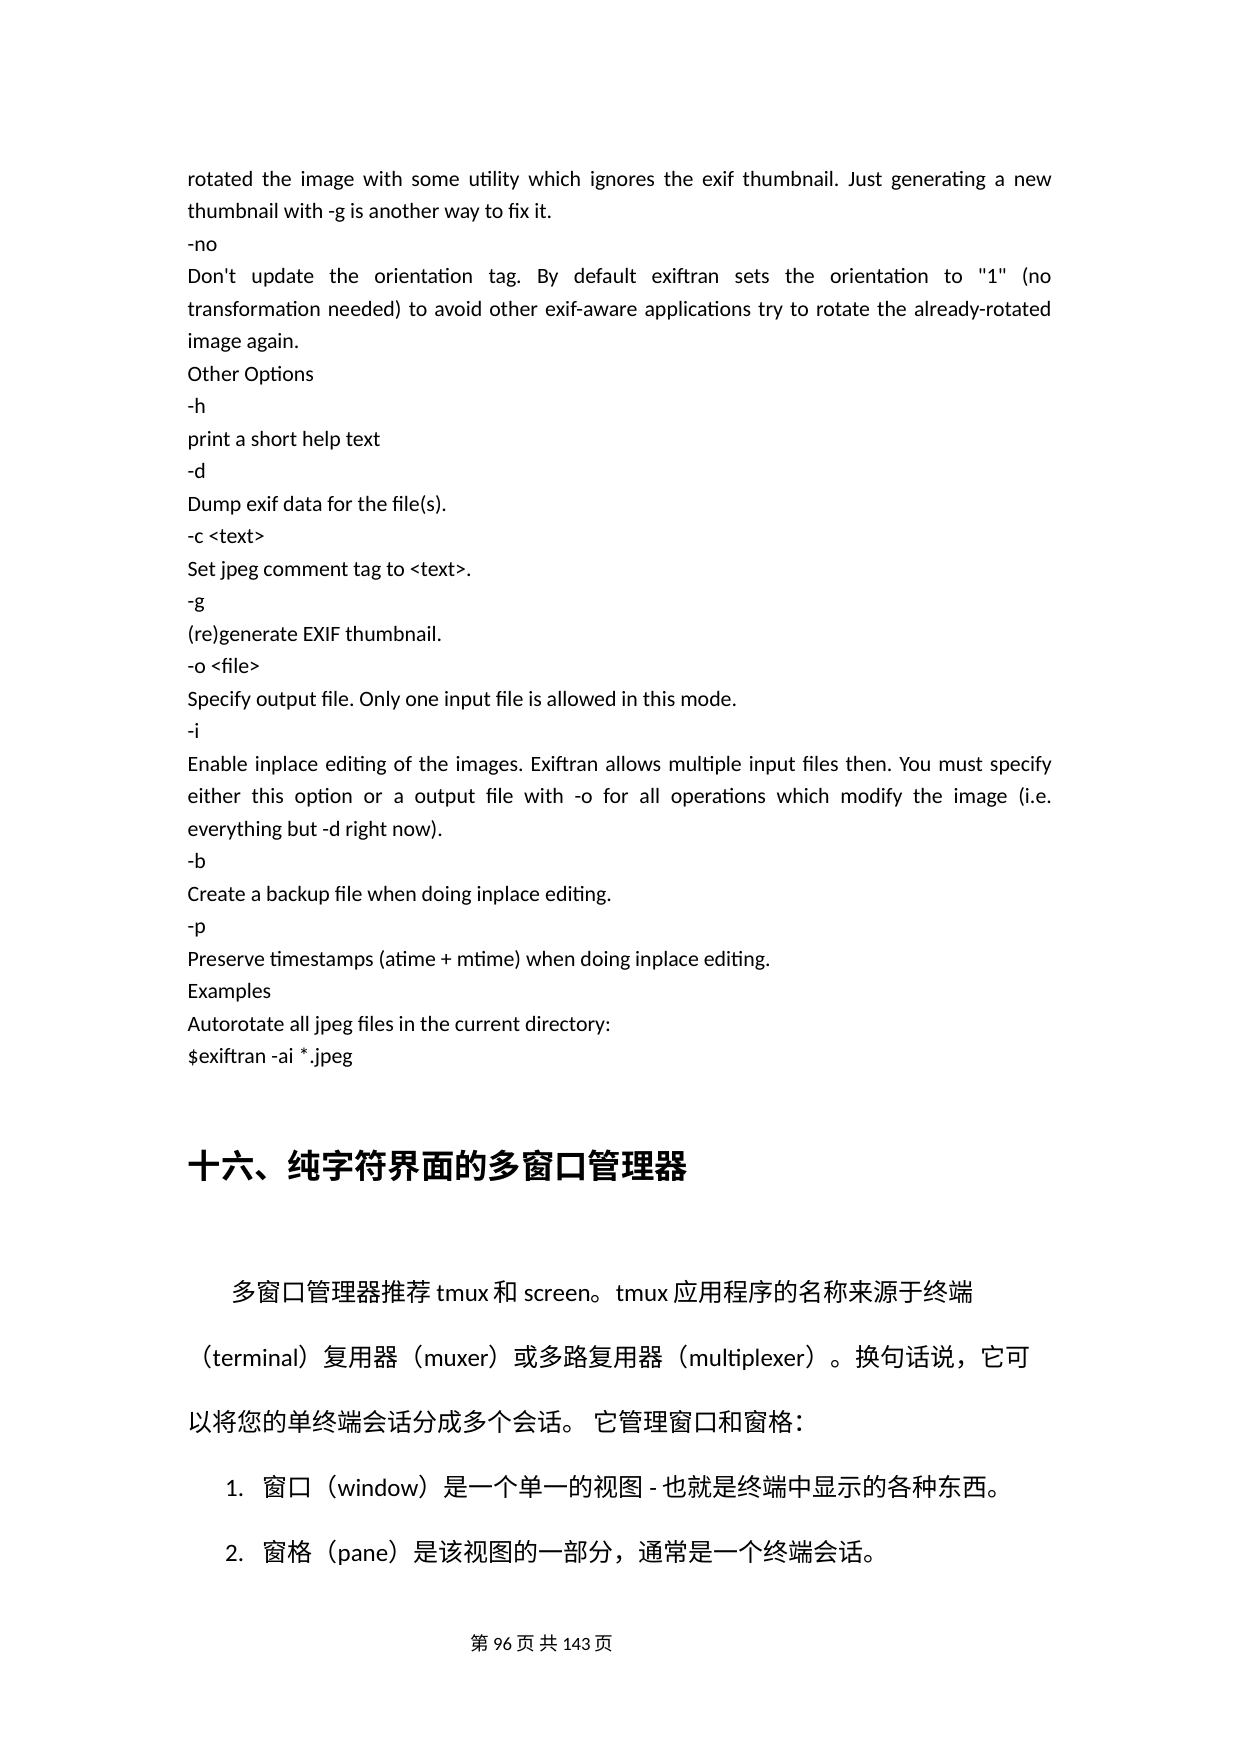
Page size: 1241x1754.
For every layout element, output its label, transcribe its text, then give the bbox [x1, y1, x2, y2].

list 窗格（pane）是该视图的一部分，通常是一个终端会话。 [225, 1518, 1053, 1583]
text -p [187, 909, 1053, 942]
list 窗口（window）是一个单一的视图 - 也就是终端中显示的各种东西。 [225, 1453, 1053, 1518]
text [187, 162, 1053, 227]
text Create a backup file when doing inplace editing. [187, 877, 1053, 909]
text -c <text> [187, 519, 1053, 552]
text -i [187, 714, 1053, 747]
text print a short help text [187, 422, 1053, 454]
text $exiftran -ai *.jpeg [187, 1039, 1053, 1072]
text -b [187, 844, 1053, 877]
text Other Options [187, 357, 1053, 389]
text -g [187, 584, 1053, 617]
text 多窗口管理器推荐tmux和screen。tmux 应用程序的名称来源于终端（terminal）复用器（muxer）或多路复用器（multiplexer）。换句话说，它可以将您的单终端会话分成多个会话。 它管理窗口和窗格： [187, 1258, 1053, 1453]
text Don't update the orientation tag. By default exiftran sets the orientation to "1" (no transformation needed) to avoid other exif-aware applications try to rotate the already-rotated image again. [187, 259, 1053, 357]
text Dump exif data for the file(s). [187, 487, 1053, 519]
text -no [187, 227, 1053, 259]
text -h [187, 389, 1053, 422]
text Preserve timestamps (atime + mtime) when doing inplace editing. [187, 942, 1053, 974]
text (re)generate EXIF thumbnail. [187, 617, 1053, 649]
text -o <file> [187, 649, 1053, 682]
text Specify output file. Only one input file is allowed in this mode. [187, 682, 1053, 714]
text Enable inplace editing of the images. Exiftran allows multiple input files then. You must specify either this option or a output file with -o for all operations which modify the image (i.e. everything but -d right now). [187, 747, 1053, 844]
text -d [187, 454, 1053, 487]
text Autorotate all jpeg files in the current directory: [187, 1007, 1053, 1039]
subtitle 十六、纯字符界面的多窗口管理器 [187, 1132, 1053, 1197]
text Examples [187, 974, 1053, 1007]
text Set jpeg comment tag to <text>. [187, 552, 1053, 584]
